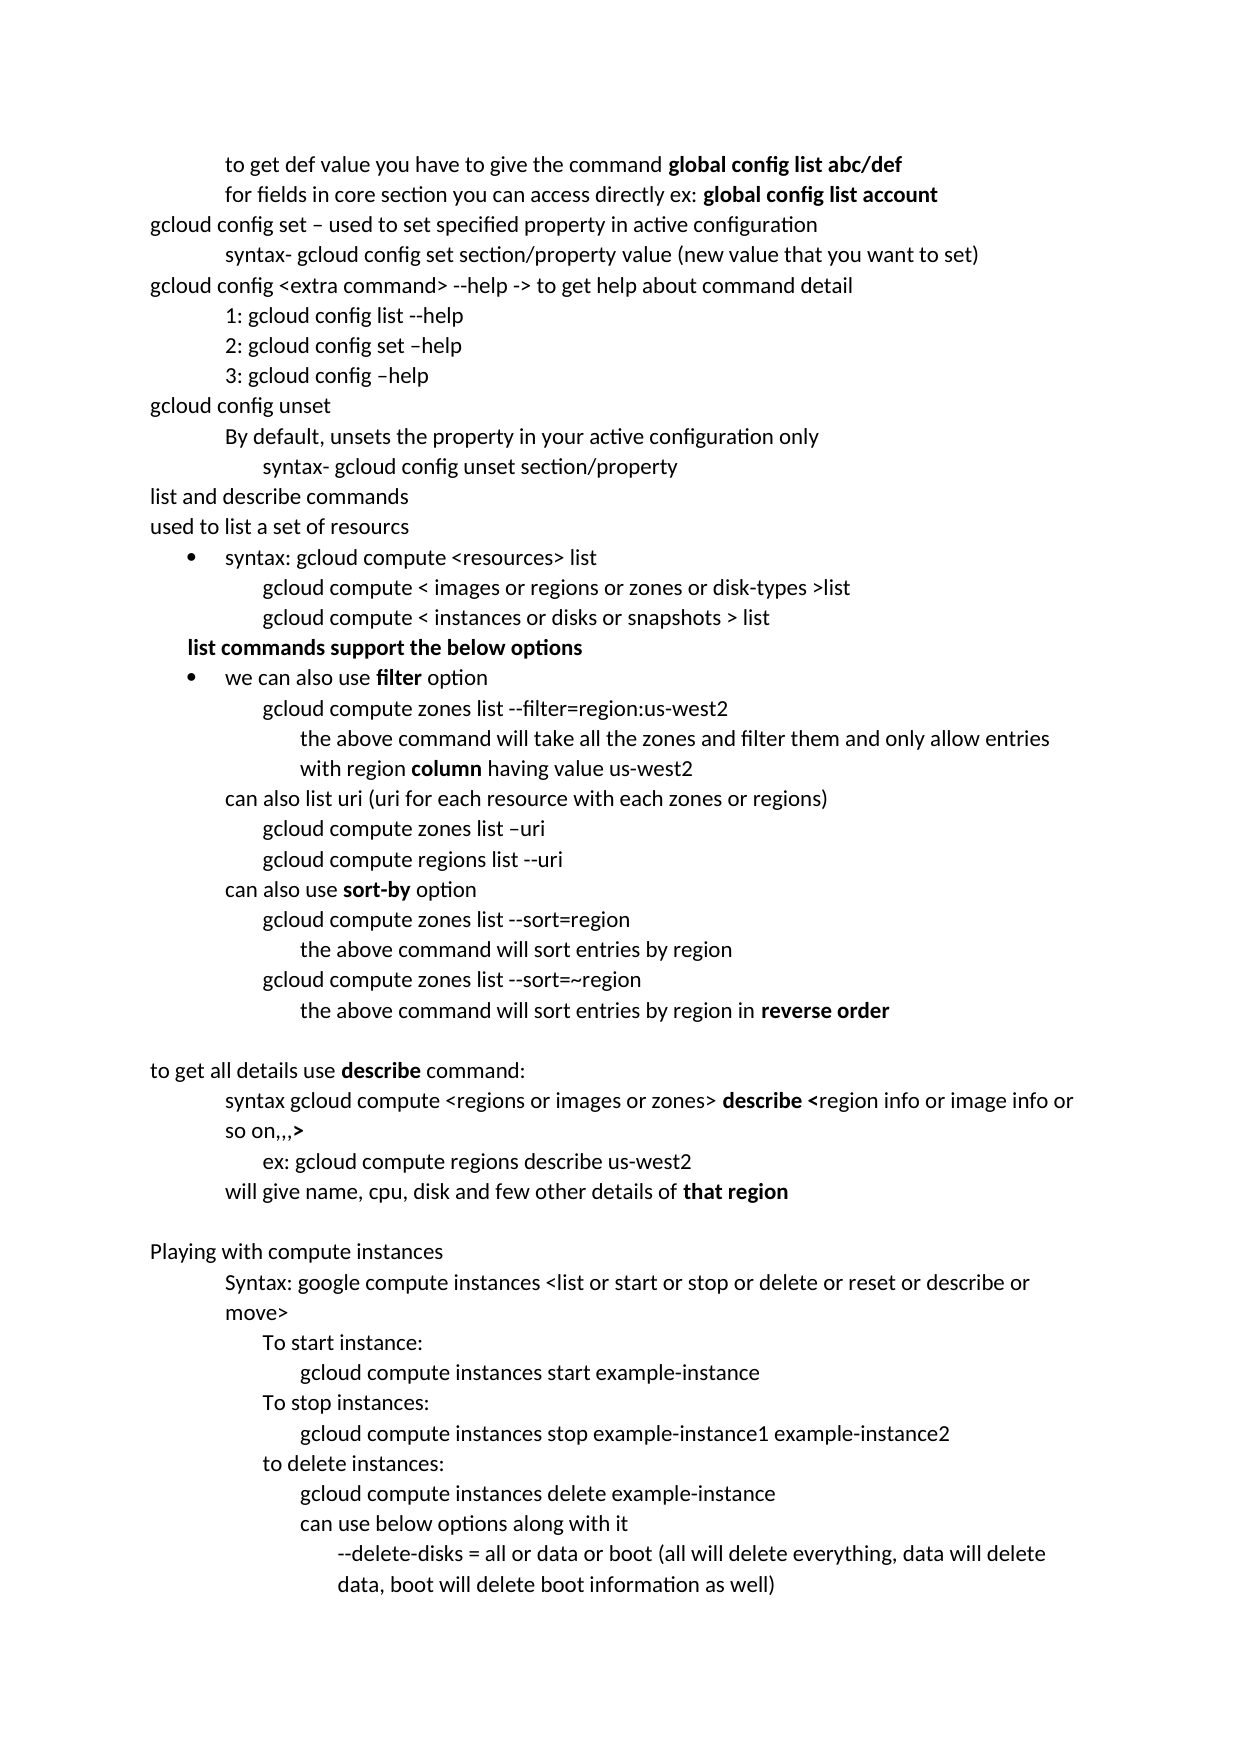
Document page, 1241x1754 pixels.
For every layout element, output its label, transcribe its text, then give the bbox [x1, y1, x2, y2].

list ex: gcloud compute regions describe us-west2 [262, 1147, 1090, 1175]
list 2: gcloud config set –help [225, 331, 1090, 359]
list To start instance: [262, 1328, 1090, 1356]
list we can also use filter option [187, 663, 1090, 692]
list To stop instances: [262, 1388, 1090, 1417]
list gcloud compute instances stop example-instance1 example-instance2 [300, 1419, 1090, 1447]
list list and describe commands [150, 482, 1090, 510]
list gcloud compute regions list --uri [262, 845, 1090, 873]
list 1: gcloud config list --help [225, 301, 1090, 329]
list gcloud config set – used to set specified property in active configuration [150, 210, 1090, 238]
list gcloud compute instances start example-instance [300, 1358, 1090, 1386]
list for fields in core section you can access directly ex: global config list account [150, 180, 1090, 208]
list gcloud compute < instances or disks or snapshots > list [262, 603, 1090, 631]
list can also list uri (uri for each resource with each zones or regions) [225, 784, 1090, 812]
list the above command will sort entries by region in reverse order [300, 996, 1090, 1024]
list By default, unsets the property in your active configuration only [225, 422, 1090, 450]
list gcloud compute zones list --sort=~region [262, 966, 1090, 994]
list --delete-disks = all or data or boot (all will delete everything, data will delete data, boot will delete boot information as well) [337, 1539, 1090, 1598]
list gcloud compute < images or regions or zones or disk-types >list [262, 573, 1090, 601]
list can use below options along with it [300, 1509, 1090, 1537]
list gcloud compute zones list --filter=region:us-west2 [262, 694, 1090, 722]
list will give name, cpu, disk and few other details of that region [225, 1177, 1090, 1205]
list syntax: gcloud compute <resources> list [187, 543, 1090, 571]
list used to list a set of resourcs [150, 512, 1090, 541]
list to get all details use describe command: [150, 1056, 1090, 1084]
list syntax gcloud compute <regions or images or zones> describe <region info or image info or so on,,,> [225, 1086, 1090, 1145]
list 3: gcloud config –help [225, 361, 1090, 389]
list Syntax: google compute instances <list or start or stop or delete or reset or describe or move> [225, 1268, 1090, 1326]
list to get def value you have to give the command global config list abc/def [150, 150, 1090, 178]
list gcloud compute zones list –uri [262, 814, 1090, 843]
list the above command will take all the zones and filter them and only allow entries with region column having value us-west2 [300, 724, 1090, 782]
list syntax- gcloud config set section/property value (new value that you want to set) [225, 241, 1090, 269]
list syntax- gcloud config unset section/property [262, 452, 1090, 480]
list list commands support the below options [187, 633, 1090, 661]
list to delete instances: [262, 1449, 1090, 1477]
list Playing with compute instances [150, 1237, 1090, 1266]
list can also use sort-by option [225, 875, 1090, 903]
list gcloud config unset [150, 392, 1090, 420]
list gcloud config <extra command> --help -> to get help about command detail [150, 271, 1090, 299]
list the above command will sort entries by region [300, 935, 1090, 963]
list gcloud compute instances delete example-instance [300, 1479, 1090, 1507]
list gcloud compute zones list --sort=region [262, 905, 1090, 933]
